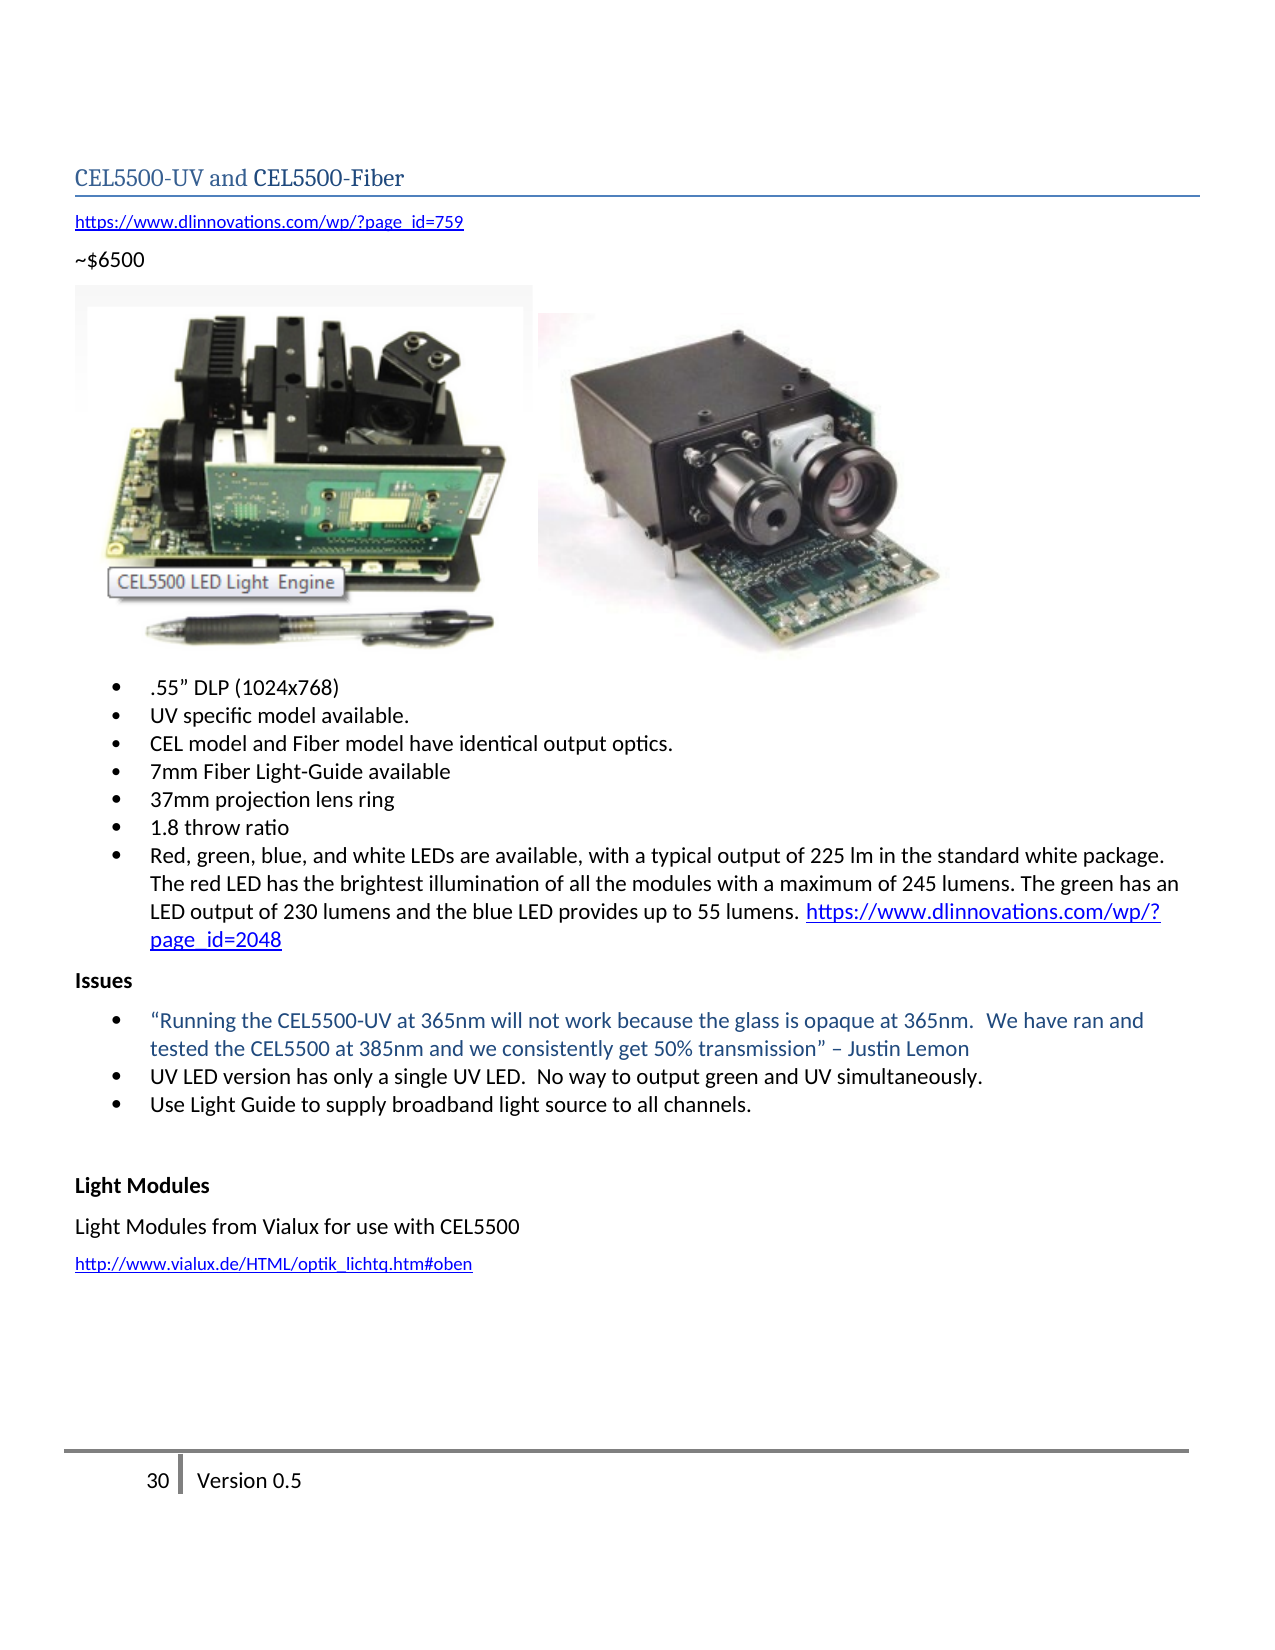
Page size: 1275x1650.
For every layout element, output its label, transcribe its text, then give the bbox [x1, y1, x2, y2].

list “Running the CEL5500-UV at 365nm will not work because the glass is opaque at 365nm. We have ran and tested the CEL5500 at 385nm and we consistently get 50% transmission” – Justin Lemon [112, 1006, 1200, 1062]
list UV LED version has only a single UV LED. No way to output green and UV simultaneously. [112, 1062, 1200, 1091]
text Light Modules from Vialux for use with CEL5500 [75, 1212, 1200, 1240]
text https://www.dlinnovations.com/wp/?page_id=759 [75, 210, 1200, 233]
text http://www.vialux.de/HTML/optik_lichtq.htm#oben [75, 1253, 1200, 1276]
list .55” DLP (1024x768) [112, 673, 1200, 701]
list 7mm Fiber Light-Guide available [112, 757, 1200, 785]
text Light Modules [75, 1172, 1200, 1199]
list 1.8 throw ratio [112, 813, 1200, 841]
picture [538, 313, 967, 661]
picture [75, 285, 533, 661]
list CEL model and Fiber model have identical output optics. [112, 729, 1200, 757]
subtitle CEL5500-UV and CEL5500-Fiber [75, 164, 1200, 195]
text Issues [75, 966, 1200, 994]
list Red, green, blue, and white LEDs are available, with a typical output of 225 lm in the standard white package. The red LED has the brightest illumination of all the modules with a maximum of 245 lumens. The green has an LED output of 230 lumens and the blue LED provides up to 55 lumens. https://www.dlinnovations.com/wp/?page_id=2048 [112, 841, 1200, 953]
list 37mm projection lens ring [112, 785, 1200, 813]
text ~$6500 [75, 245, 1200, 273]
list Use Light Guide to supply broadband light source to all channels. [112, 1091, 1200, 1118]
list UV specific model available. [112, 701, 1200, 729]
